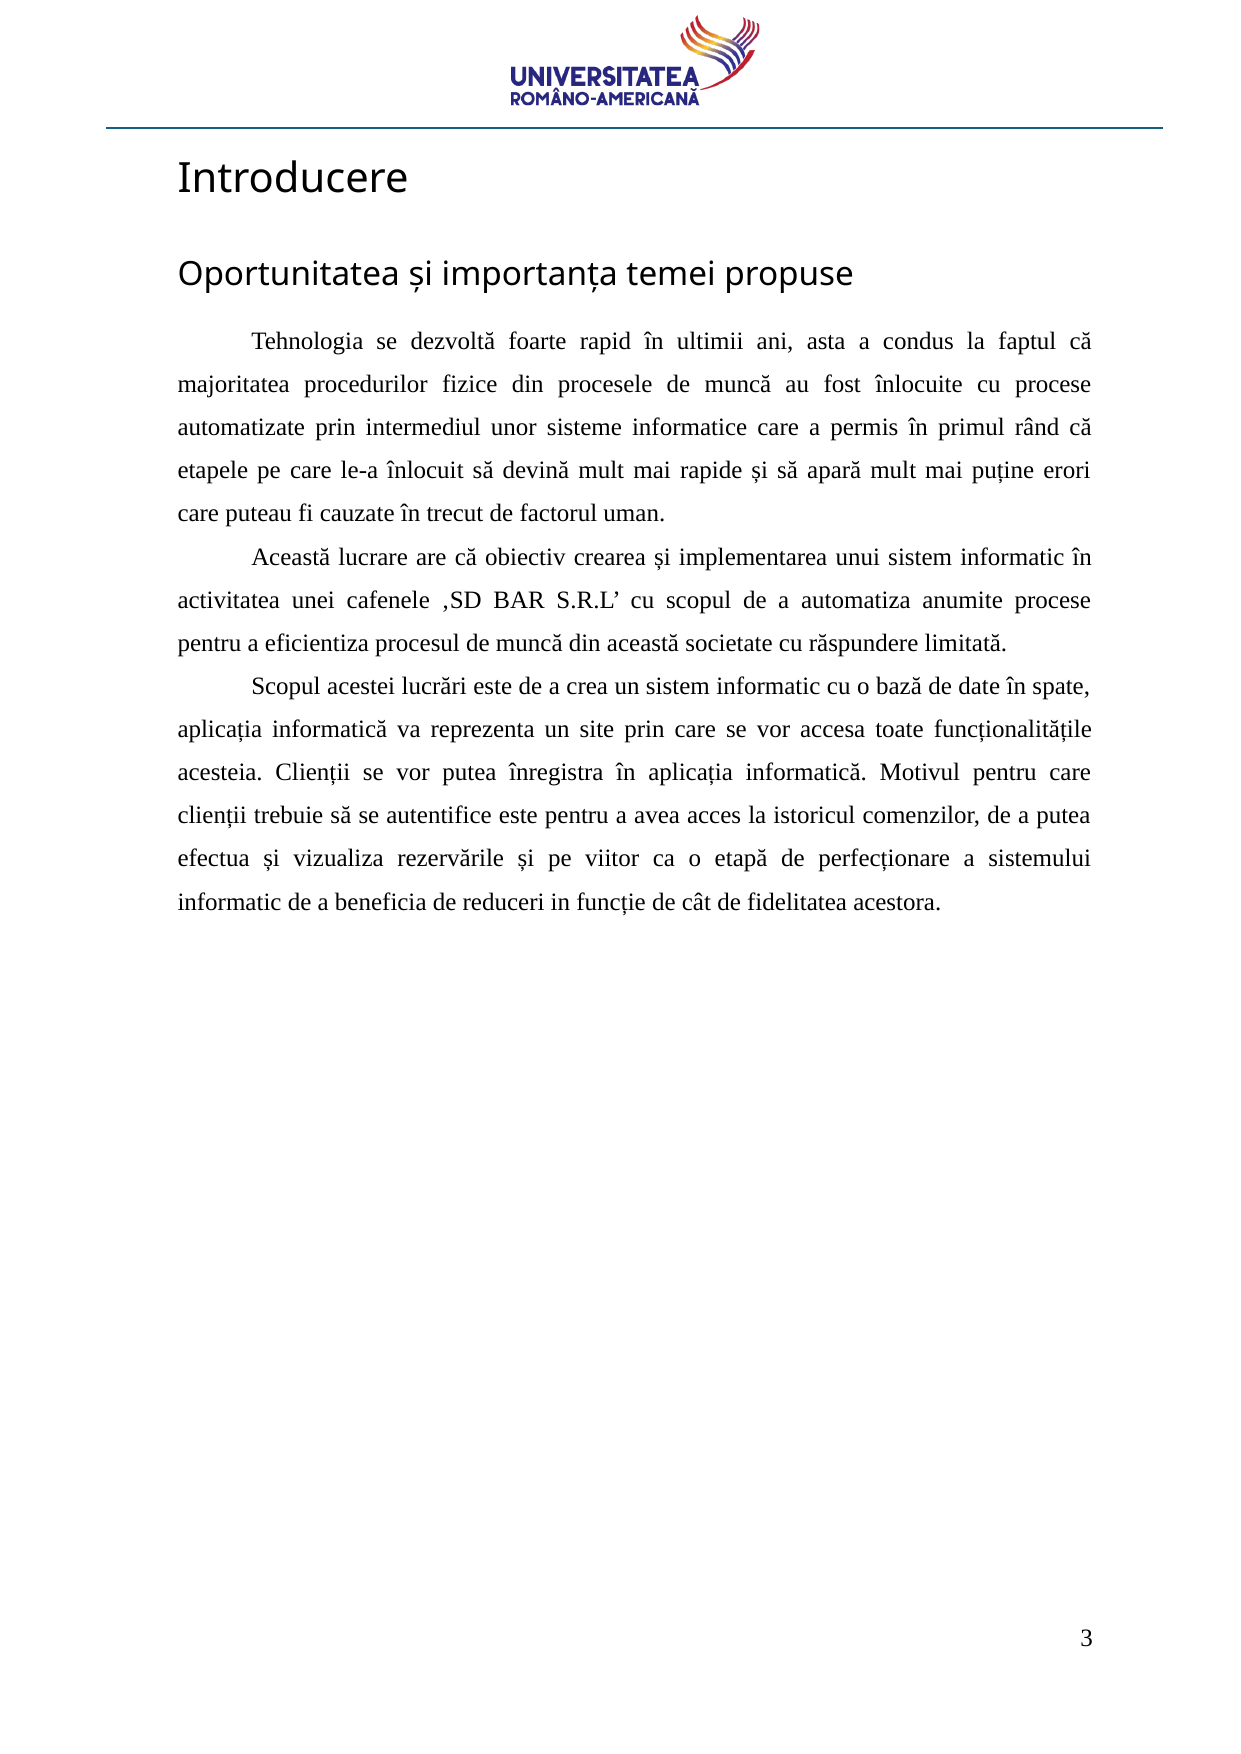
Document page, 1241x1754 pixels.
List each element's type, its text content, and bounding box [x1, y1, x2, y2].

text Această lucrare are că obiectiv crearea și implementarea unui sistem informatic în activitatea unei cafenele ‚SD BAR S.R.L’ cu scopul de a automatiza anumite procese pentru a eficientiza procesul de muncă din această societate cu răspundere limitată. [177, 542, 1092, 657]
text Tehnologia se dezvoltă foarte rapid în ultimii ani, asta a condus la faptul că majoritatea procedurilor fizice din procesele de muncă au fost înlocuite cu procese automatizate prin intermediul unor sisteme informatice care a permis în primul rând că etapele pe care le-a înlocuit să devină mult mai rapide și să apară mult mai puține erori care puteau fi cauzate în trecut de factorul uman. [177, 326, 1092, 527]
text Scopul acestei lucrări este de a crea un sistem informatic cu o bază de date în spate, aplicația informatică va reprezenta un site prin care se vor accesa toate funcționalitățile acesteia. Clienții se vor putea înregistra în aplicația informatică. Motivul pentru care clienții trebuie să se autentifice este pentru a avea acces la istoricul comenzilor, de a putea efectua și vizualiza rezervările și pe viitor ca o etapă de perfecționare a sistemului informatic de a beneficia de reduceri in funcție de cât de fidelitatea acestora. [177, 671, 1092, 915]
picture [507, 12, 763, 109]
subtitle Oportunitatea și importanța temei propuse [177, 249, 1092, 295]
subtitle Introducere [177, 148, 1092, 204]
